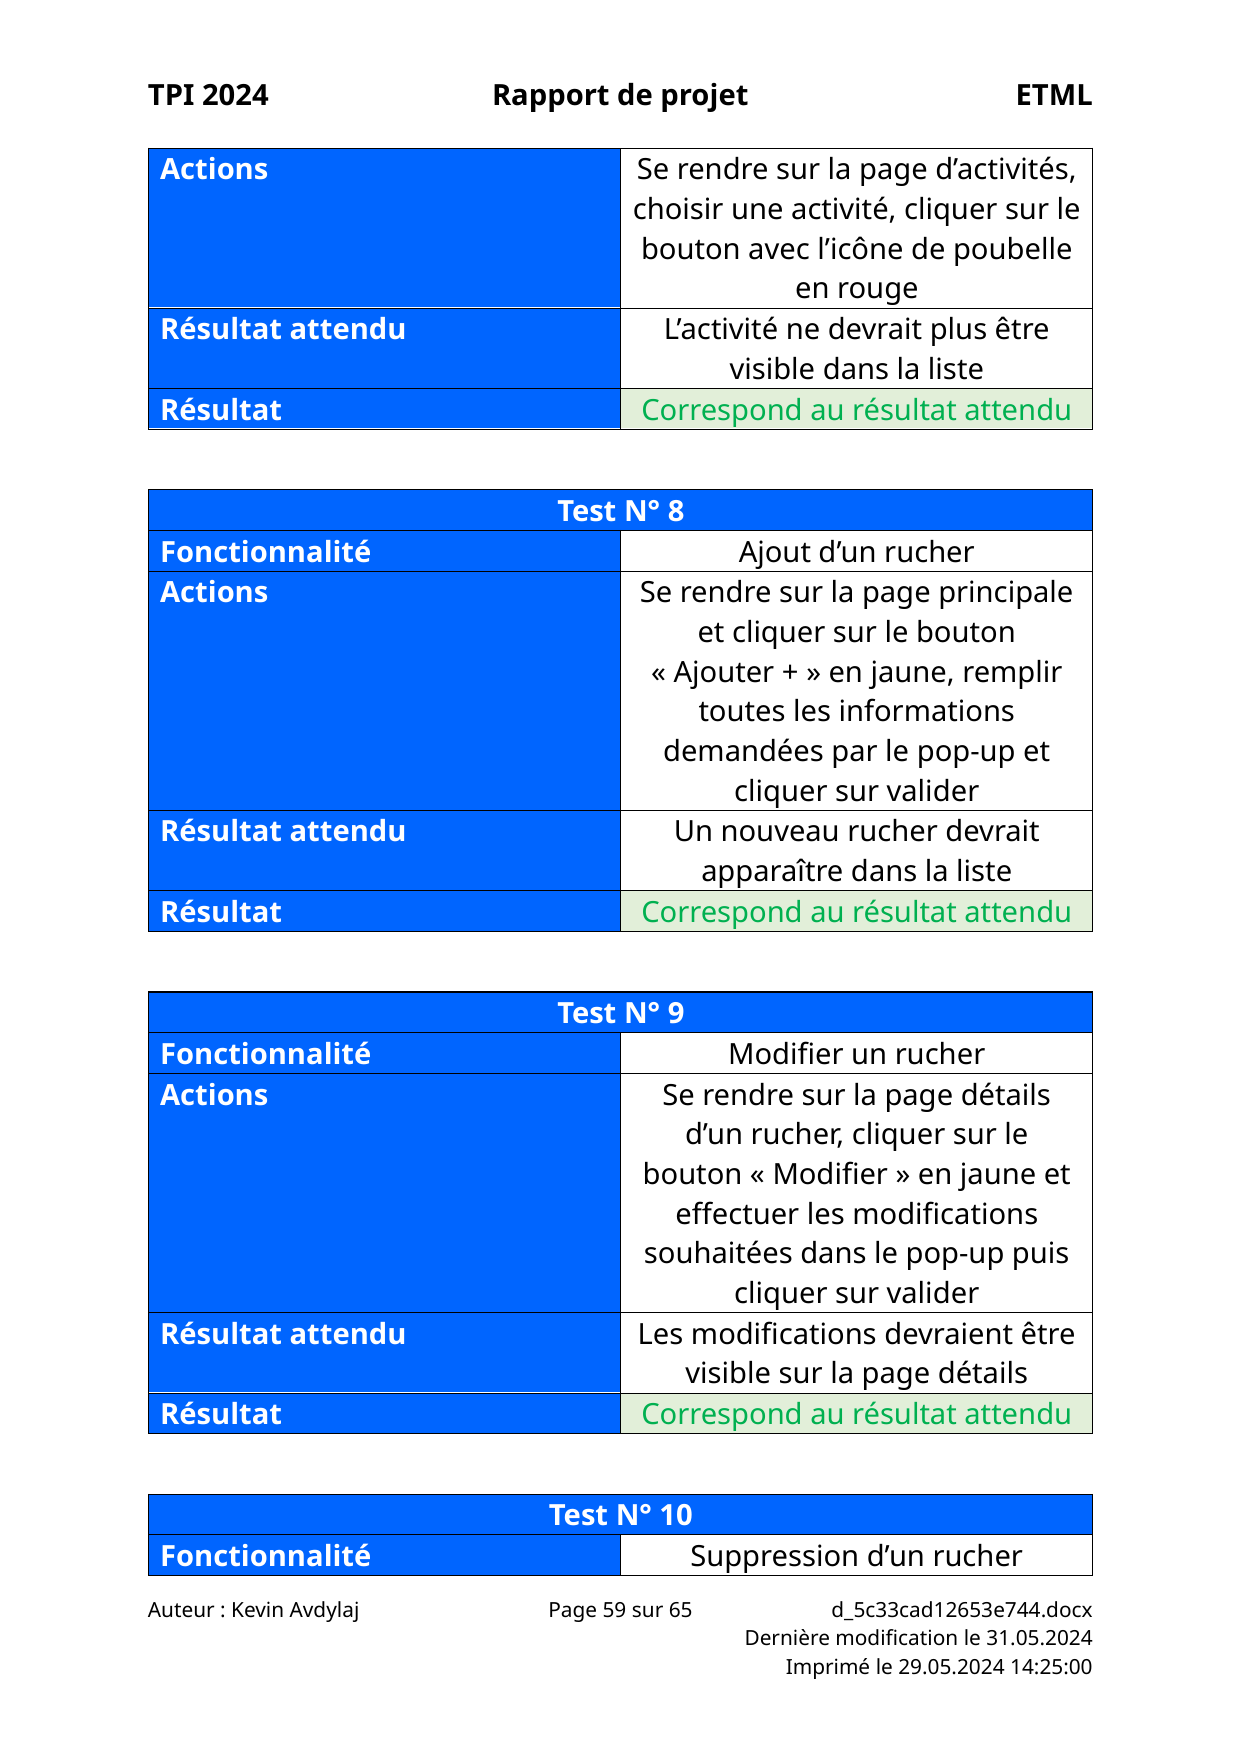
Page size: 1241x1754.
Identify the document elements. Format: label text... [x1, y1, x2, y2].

table_cell Correspond au résultat attendu [621, 389, 1092, 428]
table_cell Un nouveau rucher devrait apparaître dans la liste [621, 811, 1092, 890]
table_cell Suppression d’un rucher [621, 1535, 1092, 1575]
table_header Test N° 8 [149, 490, 1092, 530]
table_cell Se rendre sur la page principale et cliquer sur le bouton « Ajouter + » en jaune, remplir toutes les informations demandées par le pop-up et cliquer sur valider [621, 572, 1092, 810]
table_cell Fonctionnalité [149, 1033, 620, 1073]
table_cell Actions [149, 1074, 620, 1312]
table_cell L’activité ne devrait plus être visible dans la liste [621, 309, 1092, 388]
table_cell Résultat [149, 891, 620, 931]
table_cell Actions [149, 149, 620, 307]
table_header Test N° 10 [149, 1495, 1092, 1534]
table_cell Résultat [149, 1394, 620, 1433]
table_cell Les modifications devraient être visible sur la page détails [621, 1313, 1092, 1392]
table_cell Résultat attendu [149, 309, 620, 388]
table_cell Modifier un rucher [621, 1033, 1092, 1073]
table_cell Ajout d’un rucher [621, 531, 1092, 571]
table_cell Correspond au résultat attendu [621, 1394, 1092, 1433]
table_cell Correspond au résultat attendu [621, 891, 1092, 931]
table_cell Résultat attendu [149, 811, 620, 890]
table_cell Se rendre sur la page détails d’un rucher, cliquer sur le bouton « Modifier » en jaune et effectuer les modifications souhaitées dans le pop-up puis cliquer sur valider [621, 1074, 1092, 1312]
table_cell Résultat [149, 389, 620, 428]
table_cell Résultat attendu [149, 1313, 620, 1392]
table_cell Fonctionnalité [149, 1535, 620, 1575]
table_cell Fonctionnalité [149, 531, 620, 571]
table_cell Actions [149, 572, 620, 810]
table_cell Se rendre sur la page d’activités, choisir une activité, cliquer sur le bouton avec l’icône de poubelle en rouge [621, 149, 1092, 307]
table_header Test N° 9 [149, 993, 1092, 1032]
